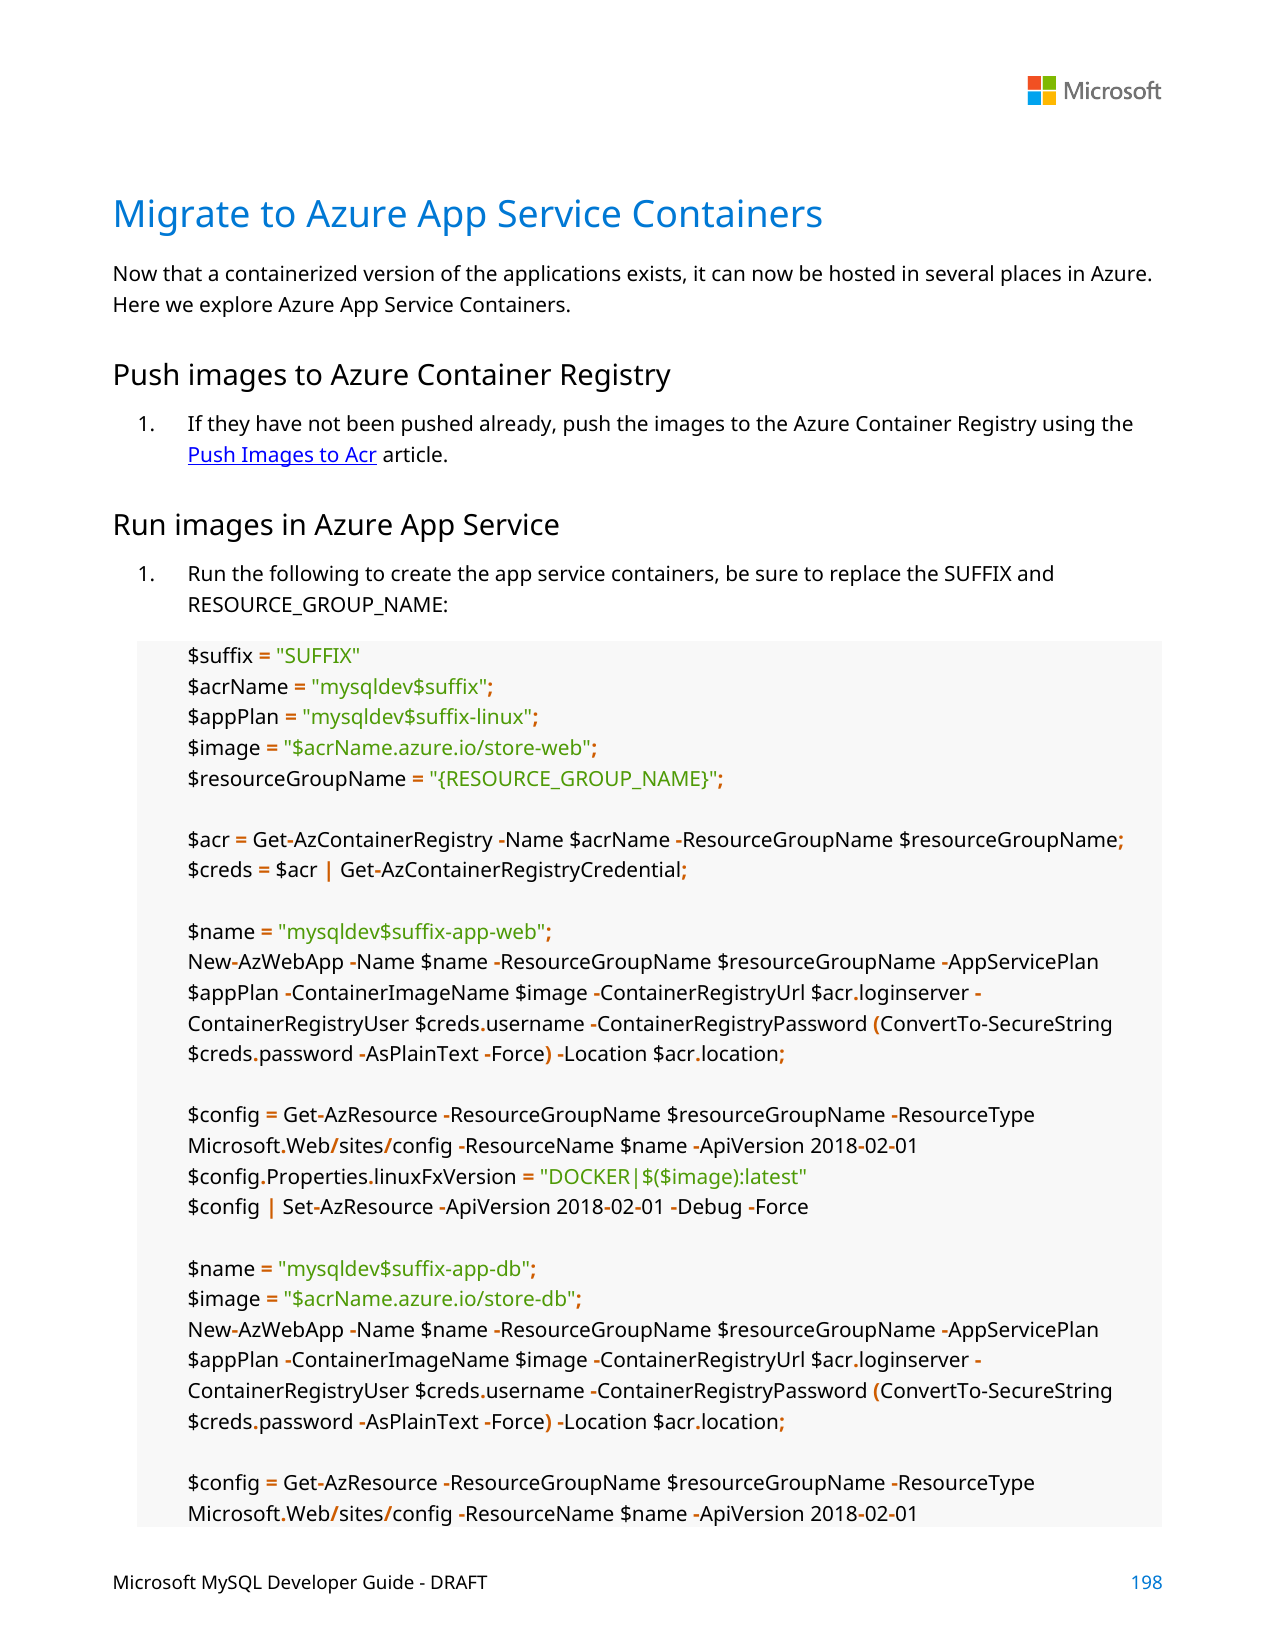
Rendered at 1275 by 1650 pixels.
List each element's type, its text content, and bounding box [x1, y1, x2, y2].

subtitle Migrate to Azure App Service Containers [112, 187, 1162, 238]
picture [1026, 75, 1163, 107]
list If they have not been pushed already, push the images to the Azure Container Registry using the Push Images to Acr article. [137, 409, 1162, 468]
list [137, 641, 1162, 1527]
subtitle Push images to Azure Container Registry [112, 354, 1162, 393]
text Now that a containerized version of the applications exists, it can now be hosted in several places in Azure. Here we explore Azure App Service Containers. [112, 259, 1162, 318]
list Run the following to create the app service containers, be sure to replace the SUFFIX and RESOURCE_GROUP_NAME: [137, 559, 1162, 618]
subtitle Run images in Azure App Service [112, 504, 1162, 543]
